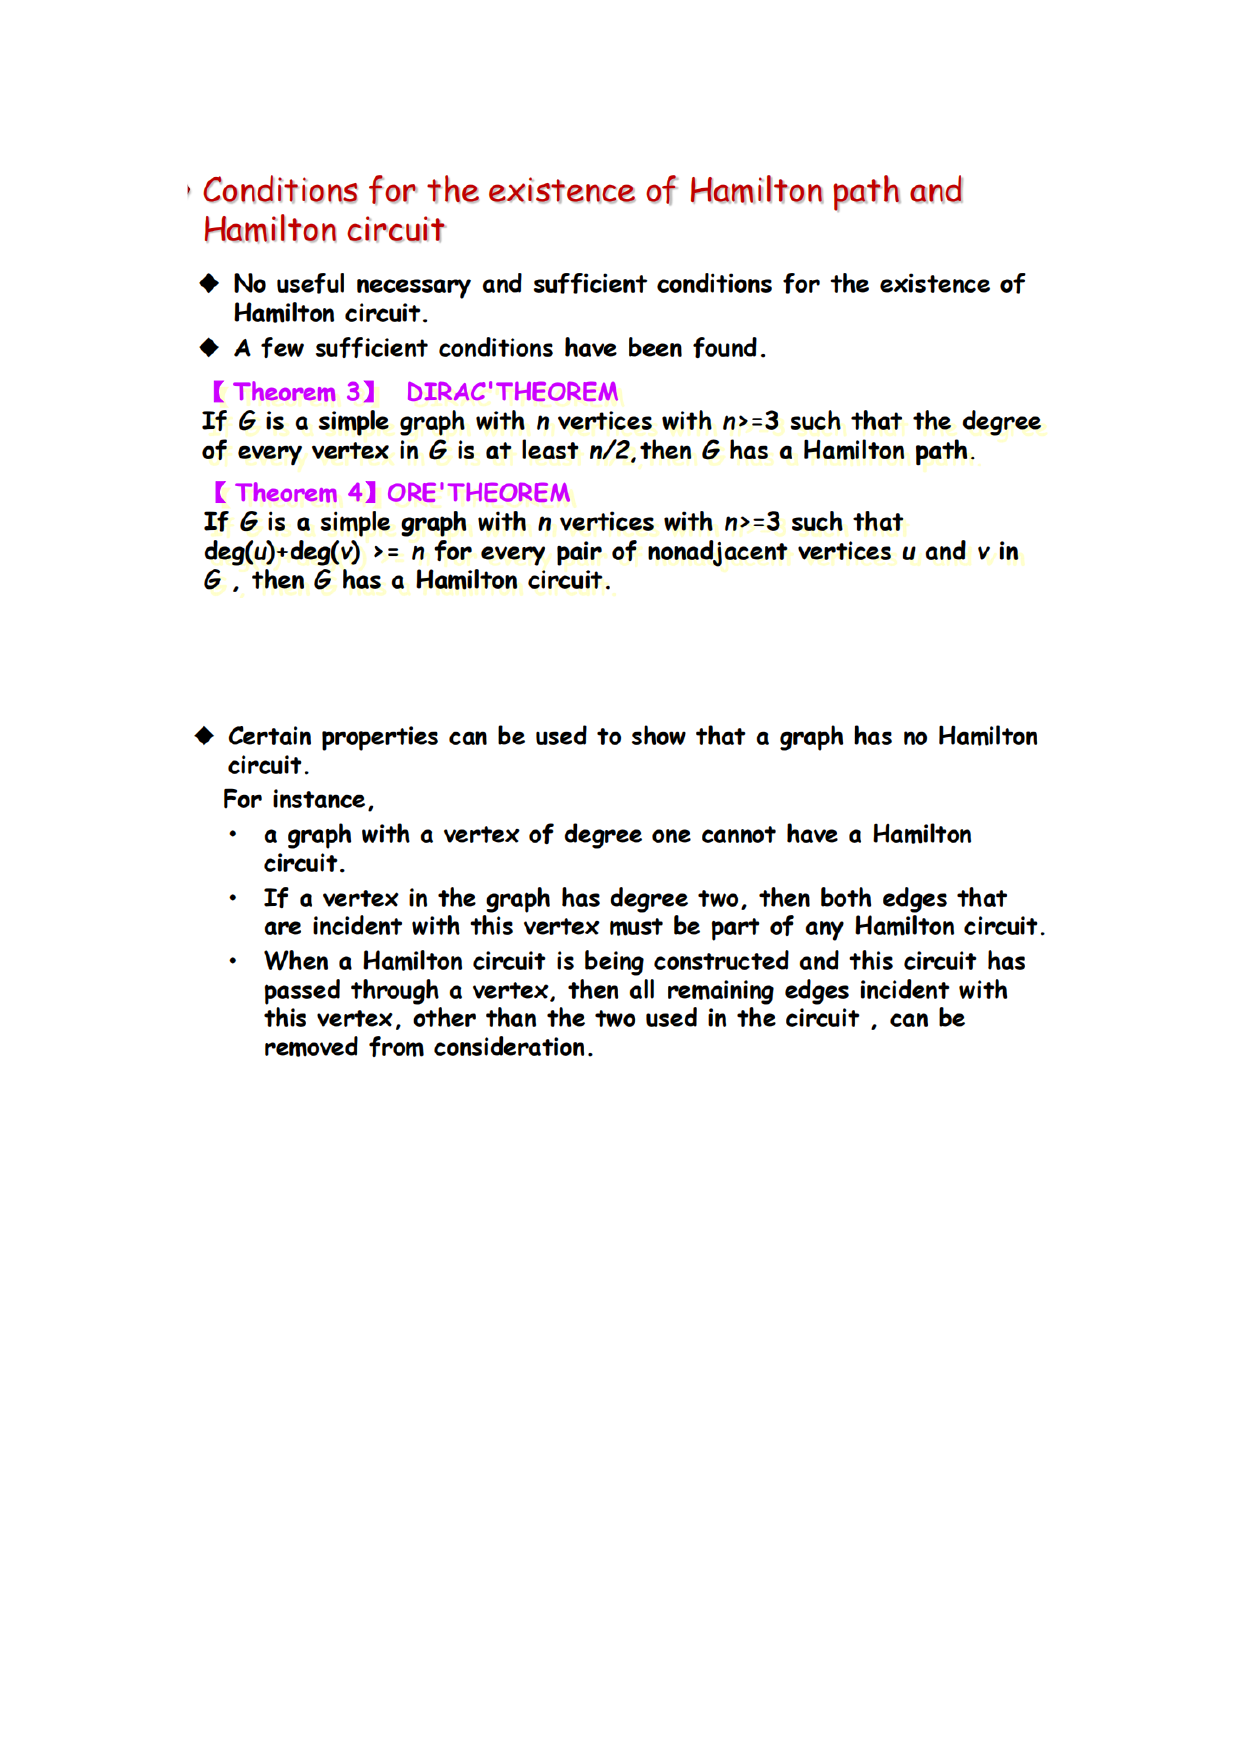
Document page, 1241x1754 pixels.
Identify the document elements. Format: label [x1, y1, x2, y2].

picture [187, 714, 1053, 1064]
picture [187, 162, 1052, 598]
